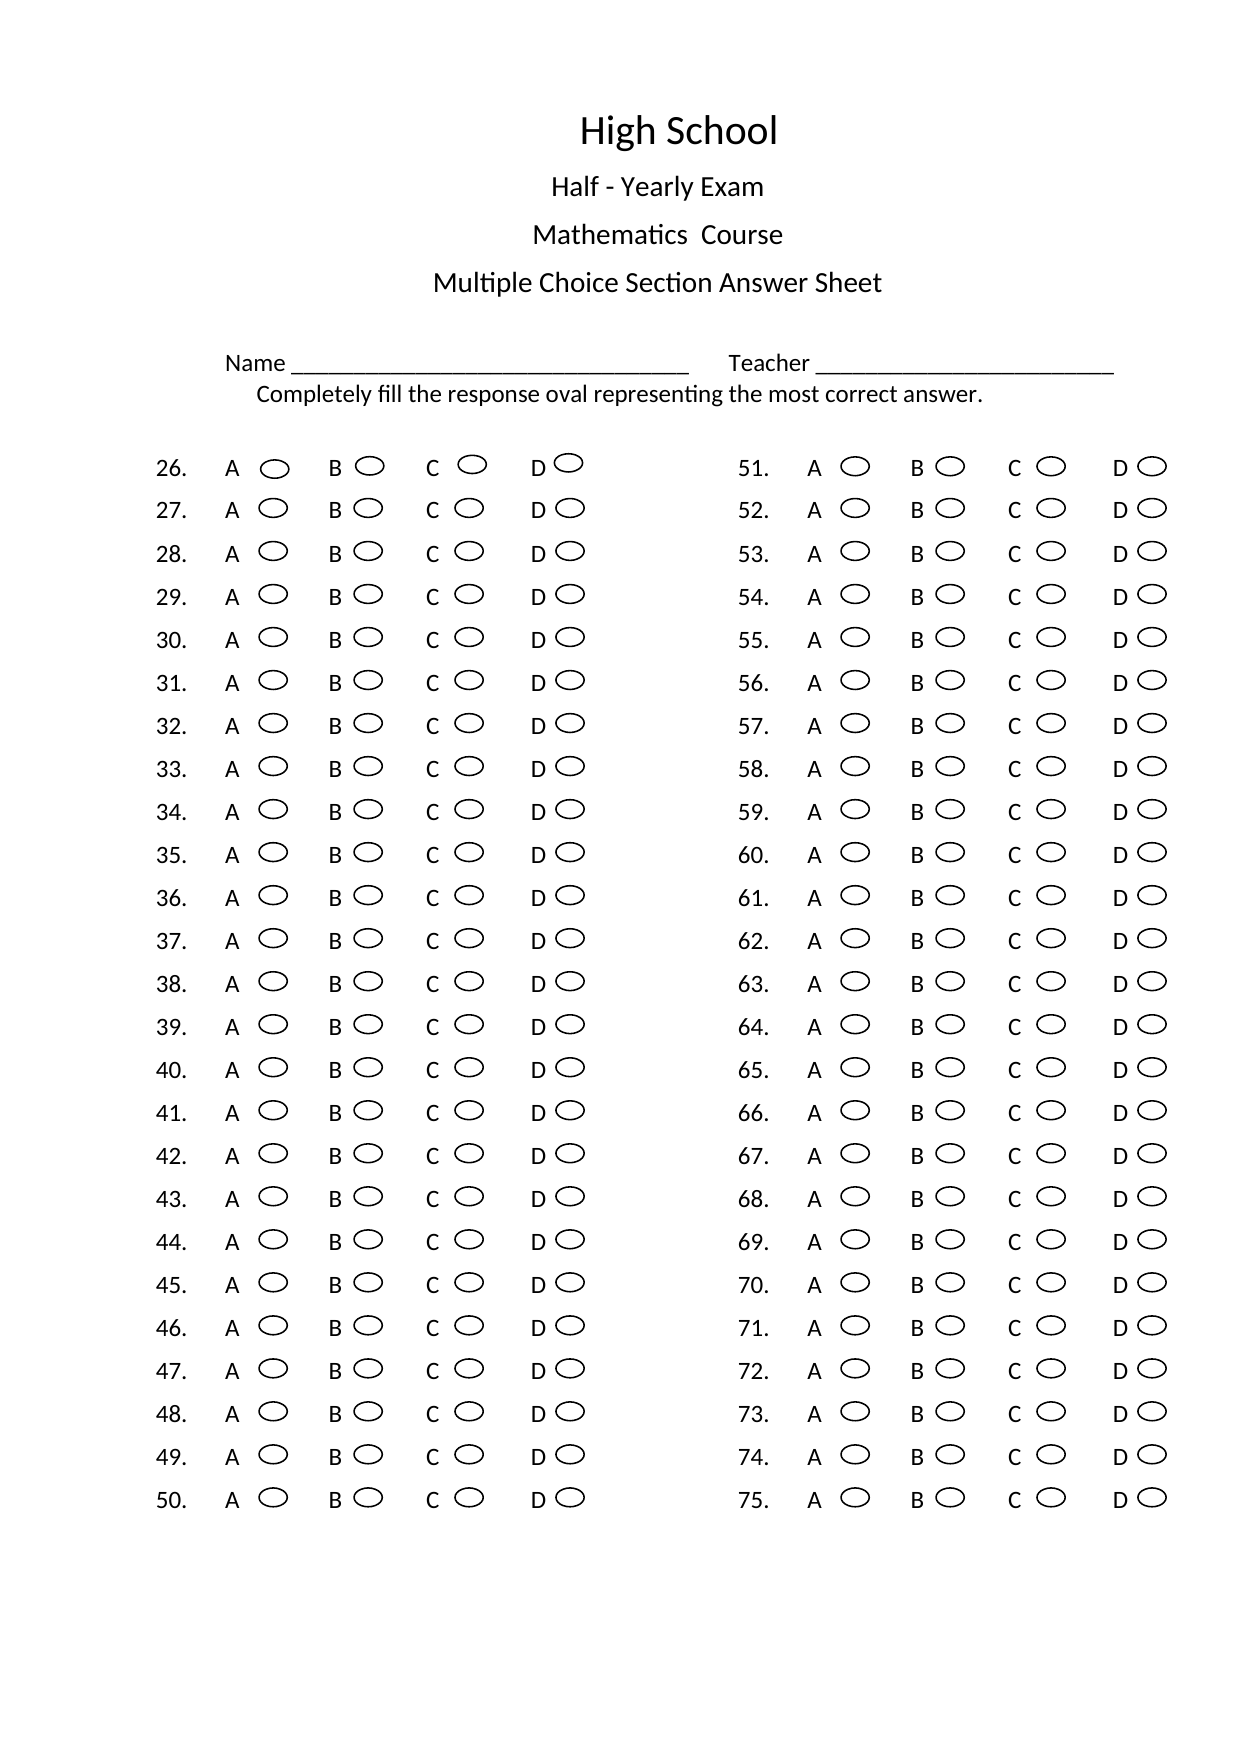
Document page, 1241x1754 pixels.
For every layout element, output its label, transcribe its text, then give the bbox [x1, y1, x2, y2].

text 59. A B C D [657, 796, 1165, 826]
text 56. A B C D [657, 667, 1165, 697]
text High School [150, 104, 1165, 155]
text 61. A B C D [657, 882, 1165, 912]
text 48. A B C D [75, 1398, 583, 1429]
text 67. A B C D [657, 1140, 1165, 1171]
text 63. A B C D [657, 968, 1165, 998]
text 32. A B C D [75, 710, 583, 740]
text Name ________________________________ Teacher ________________________ [75, 348, 1165, 378]
text 52. A B C D [657, 495, 1165, 525]
text 28. A B C D [75, 538, 583, 568]
text 44. A B C D [75, 1226, 583, 1257]
text Multiple Choice Section Answer Sheet [75, 264, 1165, 299]
text 55. A B C D [657, 624, 1165, 654]
text 45. A B C D [75, 1269, 583, 1299]
text 42. A B C D [75, 1140, 583, 1171]
text 34. A B C D [75, 796, 583, 826]
text 39. A B C D [75, 1011, 583, 1041]
text 73. A B C D [657, 1398, 1165, 1429]
text 38. A B C D [75, 968, 583, 998]
text 74. A B C D [657, 1441, 1165, 1472]
text 47. A B C D [75, 1355, 583, 1386]
text 29. A B C D [75, 581, 583, 611]
text 30. A B C D [75, 624, 583, 654]
text 72. A B C D [657, 1355, 1165, 1386]
text 66. A B C D [657, 1097, 1165, 1127]
text 60. A B C D [657, 839, 1165, 869]
text 31. A B C D [75, 667, 583, 697]
text 50. A B C D [75, 1484, 583, 1515]
text Half - Yearly Exam [150, 168, 1165, 203]
text 35. A B C D [75, 839, 583, 869]
text 75. A B C D [657, 1484, 1165, 1515]
text 37. A B C D [75, 925, 583, 955]
text 71. A B C D [657, 1312, 1165, 1343]
text 57. A B C D [657, 710, 1165, 740]
text 69. A B C D [657, 1226, 1165, 1257]
text 40. A B C D [75, 1054, 583, 1084]
text 68. A B C D [657, 1183, 1165, 1213]
text 33. A B C D [75, 753, 583, 783]
text 53. A B C D [657, 538, 1165, 568]
text 62. A B C D [657, 925, 1165, 955]
text 36. A B C D [75, 882, 583, 912]
text 58. A B C D [657, 753, 1165, 783]
text 70. A B C D [657, 1269, 1165, 1299]
text 27. A B C D [75, 495, 583, 525]
text 41. A B C D [75, 1097, 583, 1127]
text 51. A B C D [657, 452, 1165, 482]
text 46. A B C D [75, 1312, 583, 1343]
text 26. A B C D [75, 452, 583, 482]
text 43. A B C D [75, 1183, 583, 1213]
text 54. A B C D [657, 581, 1165, 611]
text 65. A B C D [657, 1054, 1165, 1084]
text 64. A B C D [657, 1011, 1165, 1041]
text Completely fill the response oval representing the most correct answer. [75, 378, 1165, 409]
text 49. A B C D [75, 1441, 583, 1472]
text Mathematics Course [150, 216, 1165, 251]
